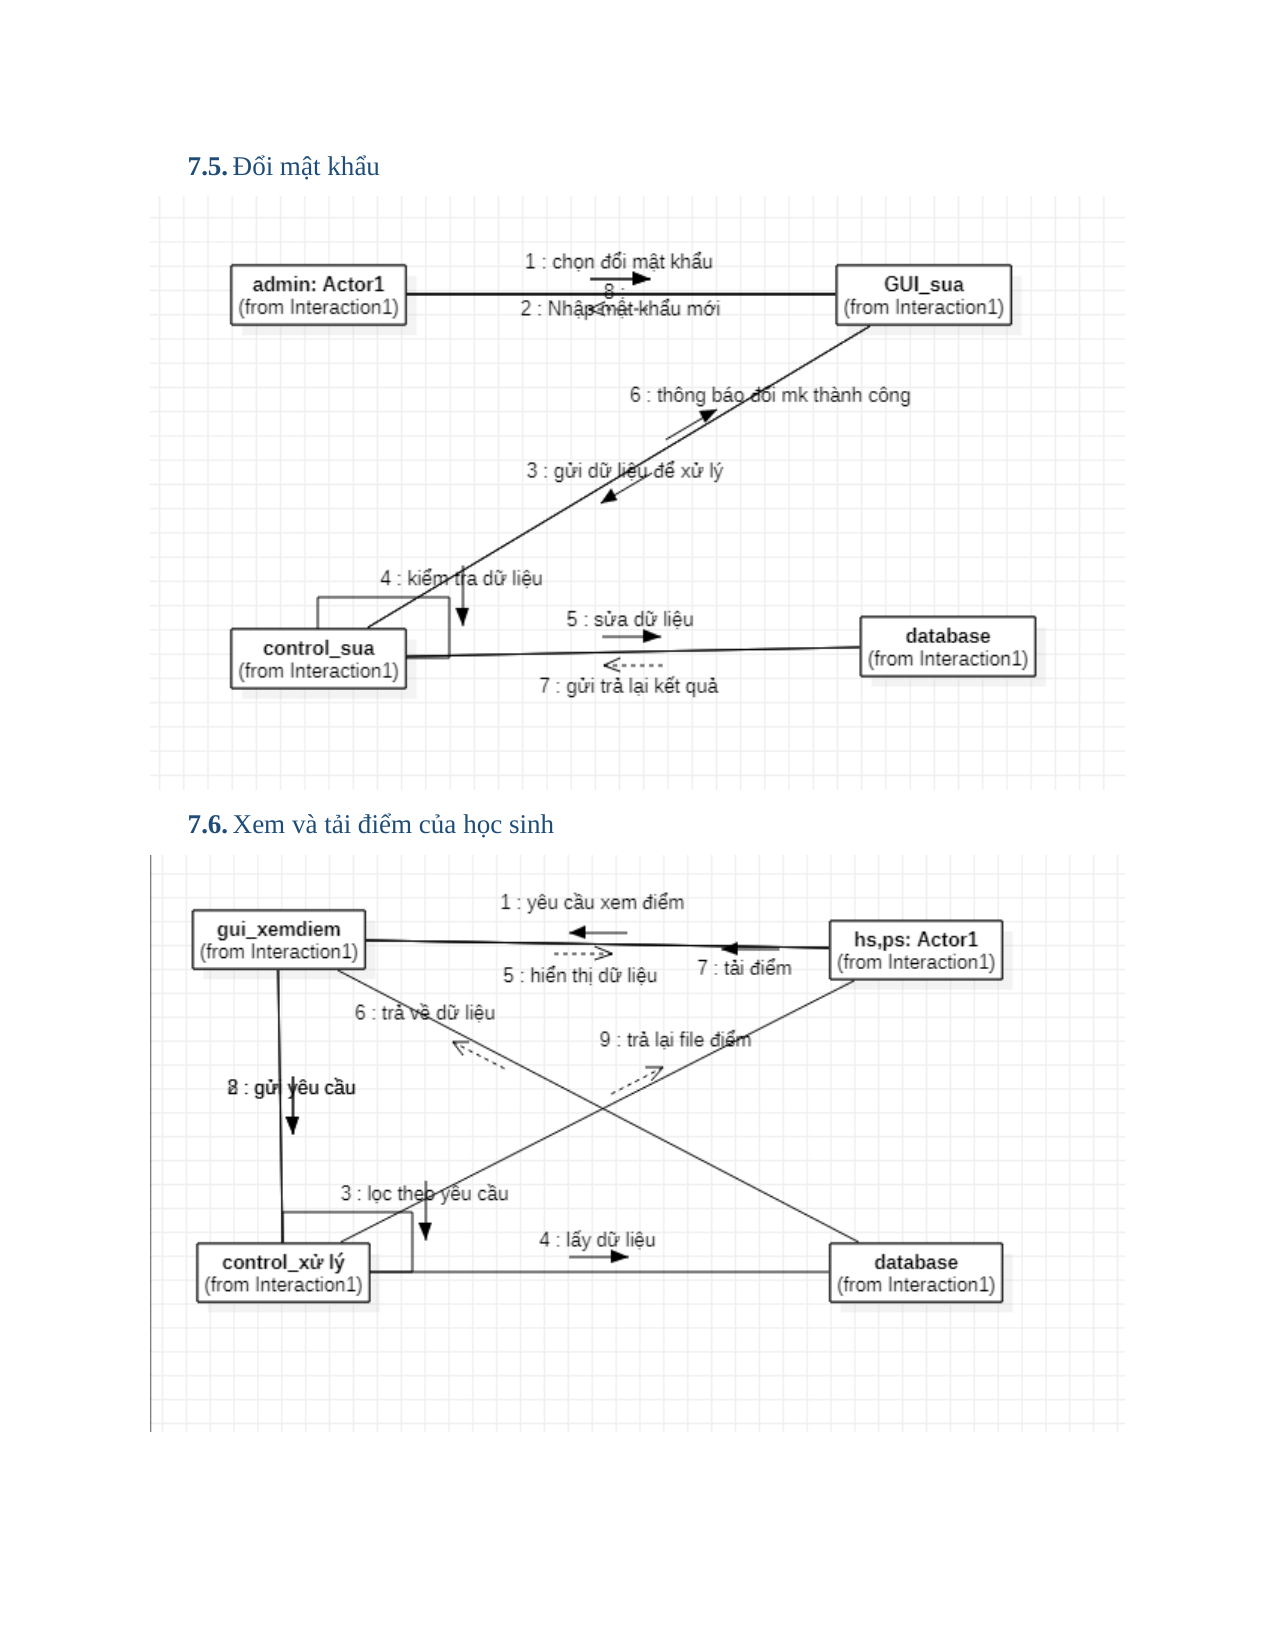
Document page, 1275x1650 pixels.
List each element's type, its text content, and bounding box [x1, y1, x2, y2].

subtitle Đổi mật khẩu [187, 150, 1125, 181]
picture [150, 196, 1125, 790]
picture [150, 855, 1125, 1432]
subtitle Xem và tải điểm của học sinh [187, 808, 1125, 839]
